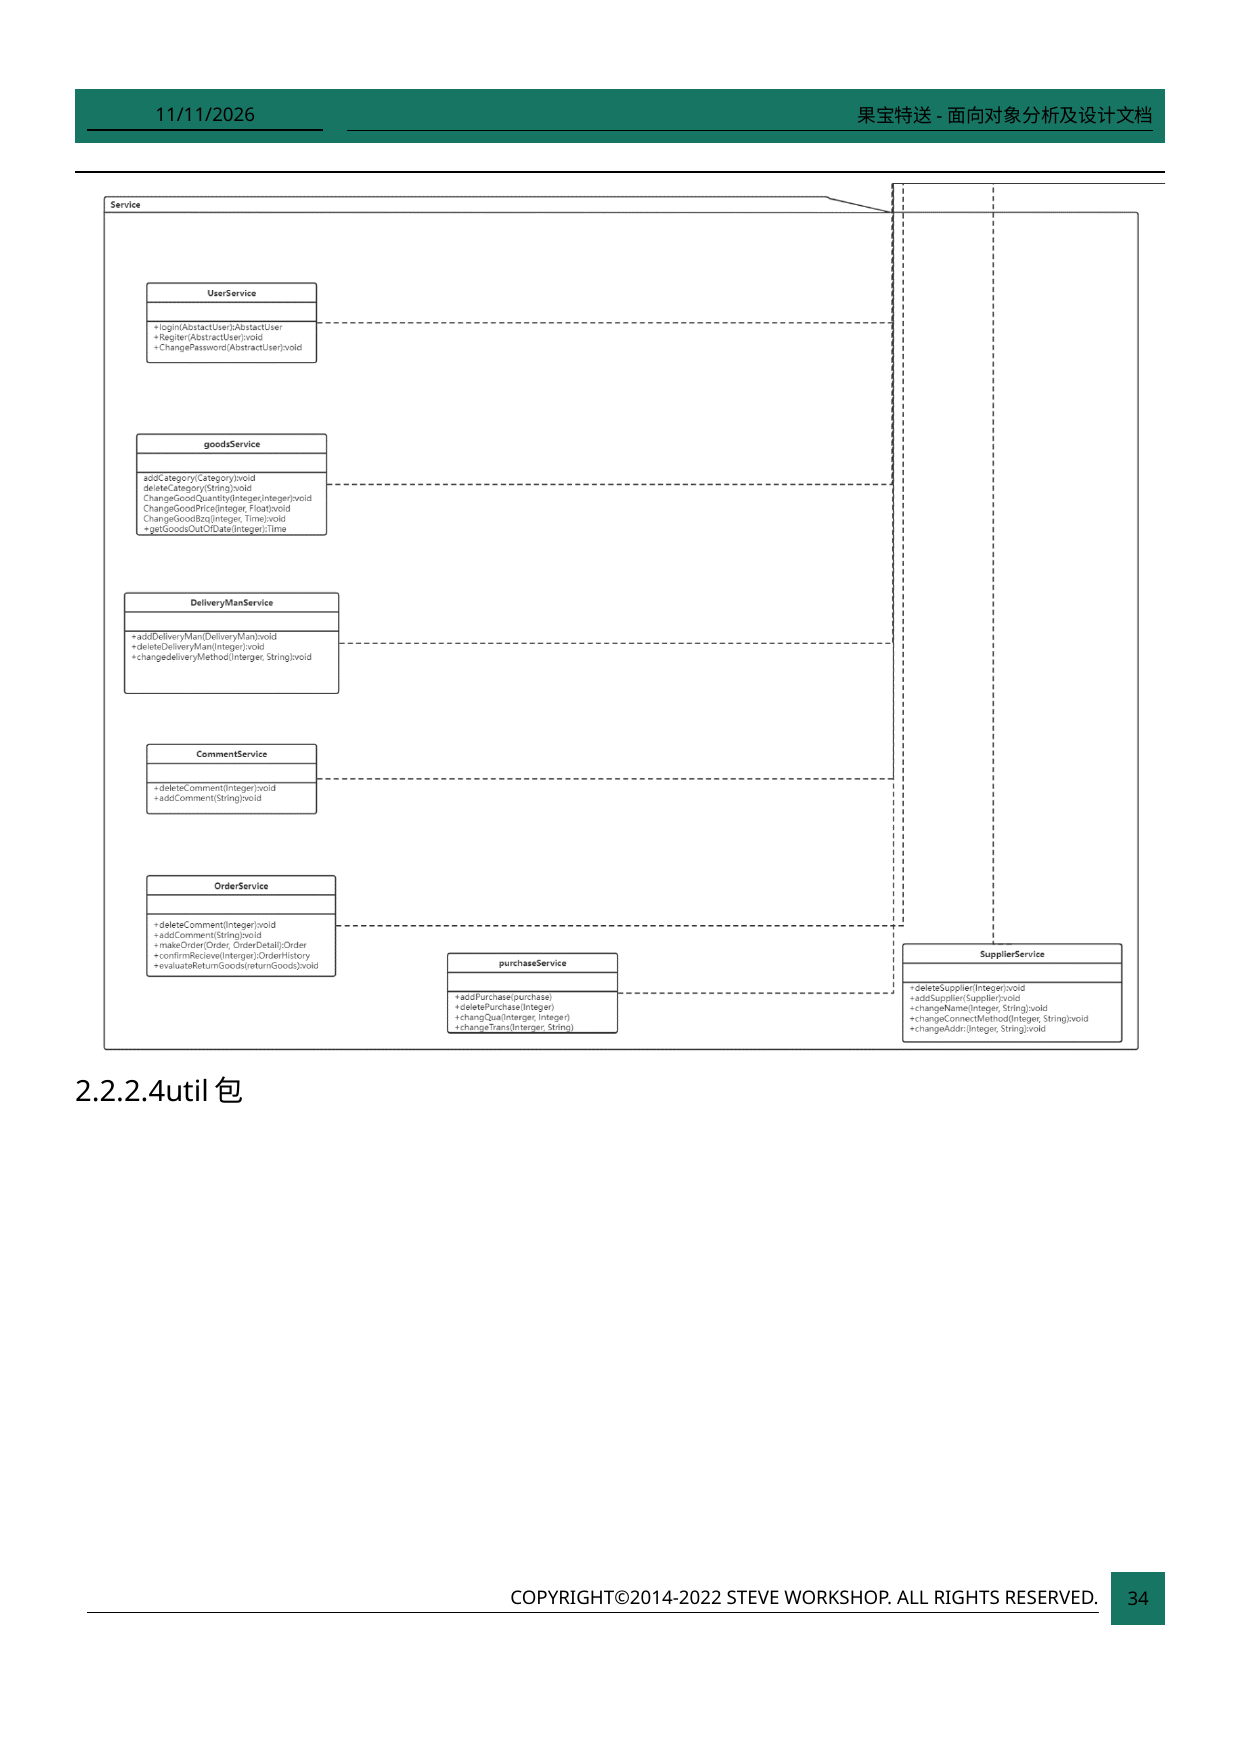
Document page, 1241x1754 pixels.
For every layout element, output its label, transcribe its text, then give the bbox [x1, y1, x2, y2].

text 2.2.2.4util包 [75, 1067, 1165, 1109]
picture [75, 173, 1166, 1053]
